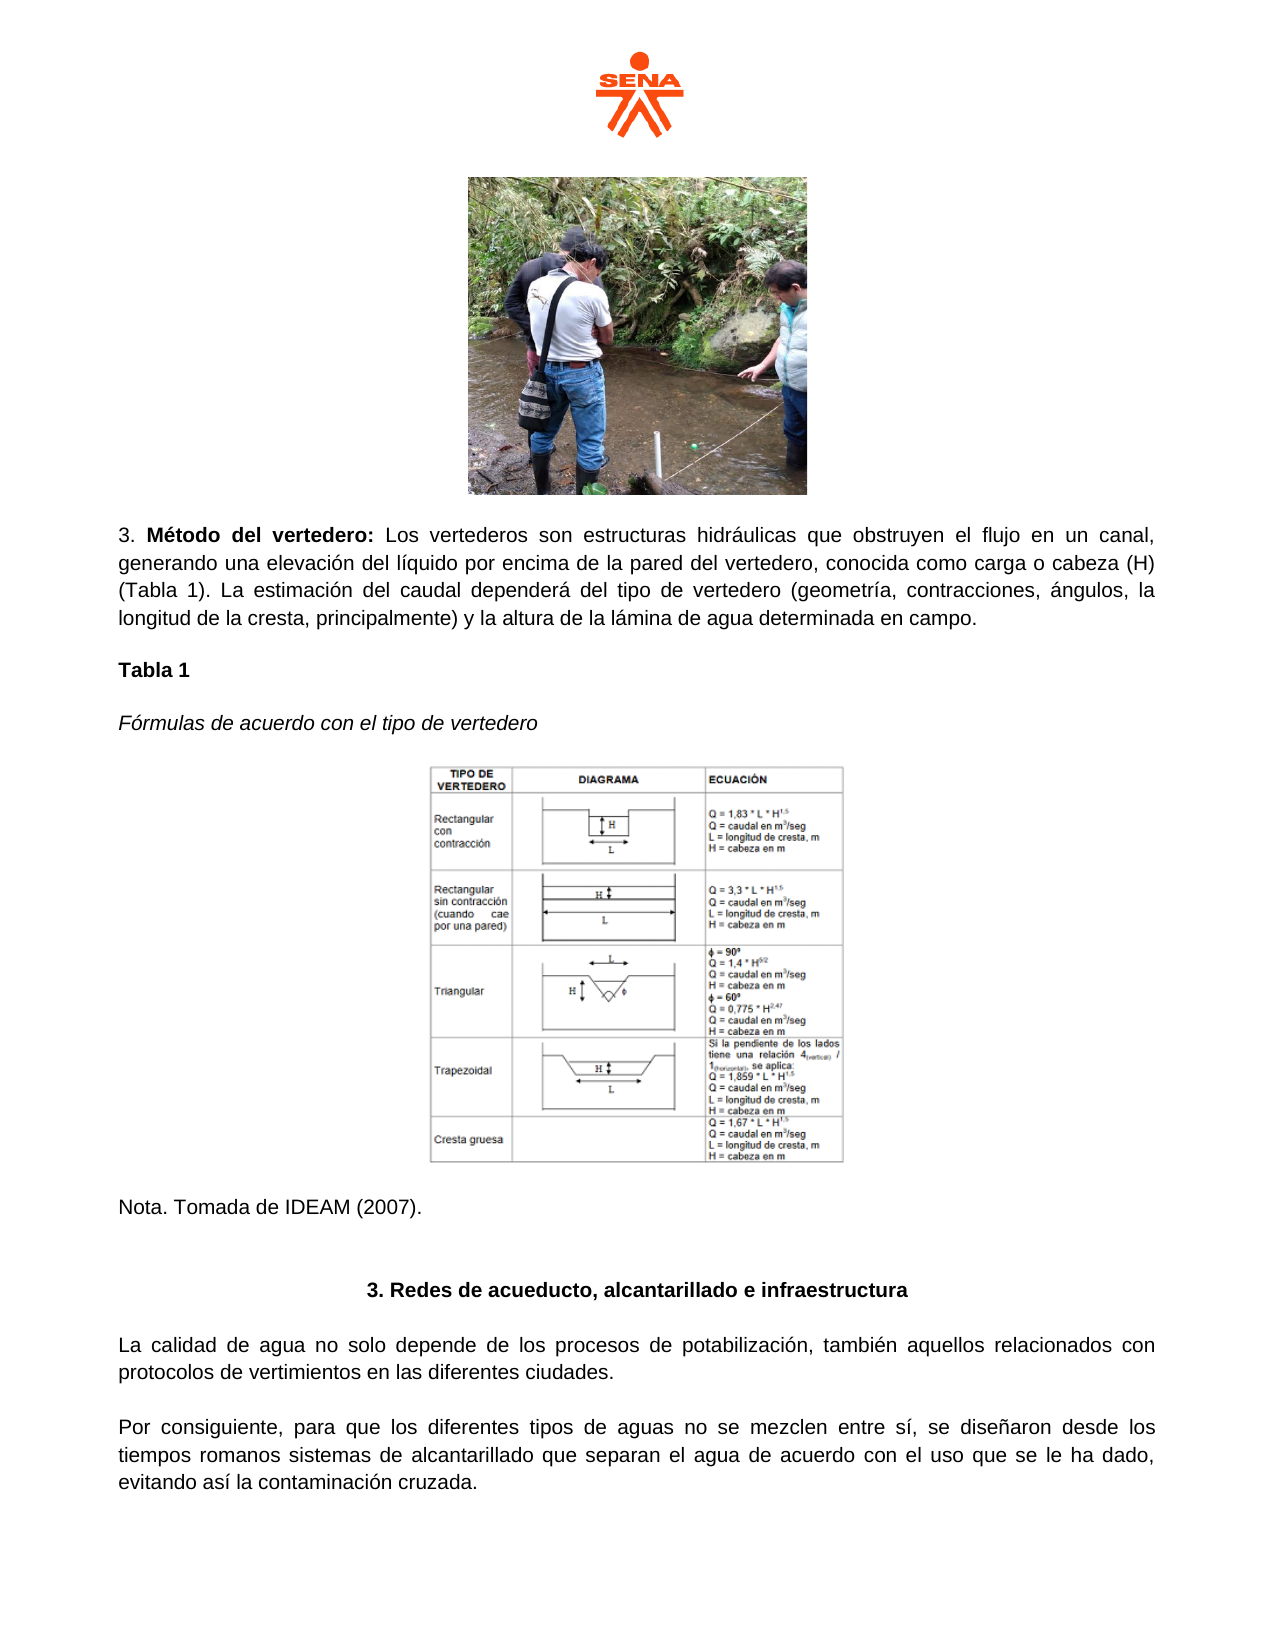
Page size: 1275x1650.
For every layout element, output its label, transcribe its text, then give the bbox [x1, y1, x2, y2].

text Por consiguiente, para que los diferentes tipos de aguas no se mezclen entre sí, se diseñaron desde los tiempos romanos sistemas de alcantarillado que separan el agua de acuerdo con el uso que se le ha dado, evitando así la contaminación cruzada. [118, 1415, 1157, 1494]
picture [585, 48, 690, 142]
text Nota. Tomada de IDEAM (2007). [118, 1195, 1157, 1219]
text 3. Método del vertedero: Los vertederos son estructuras hidráulicas que obstruyen el flujo en un canal, generando una elevación del líquido por encima de la pared del vertedero, conocida como carga o cabeza (H) (Tabla 1). La estimación del caudal dependerá del tipo de vertedero (geometría, contracciones, ángulos, la longitud de la cresta, principalmente) y la altura de la lámina de agua determinada en campo. [118, 523, 1157, 630]
picture [468, 177, 808, 495]
text Fórmulas de acuerdo con el tipo de vertedero [118, 711, 1157, 735]
picture [424, 763, 851, 1167]
text Tabla 1 [118, 658, 1157, 682]
text La calidad de agua no solo depende de los procesos de potabilización, también aquellos relacionados con protocolos de vertimientos en las diferentes ciudades. [118, 1333, 1157, 1384]
text 3. Redes de acueducto, alcantarillado e infraestructura [118, 1278, 1157, 1302]
